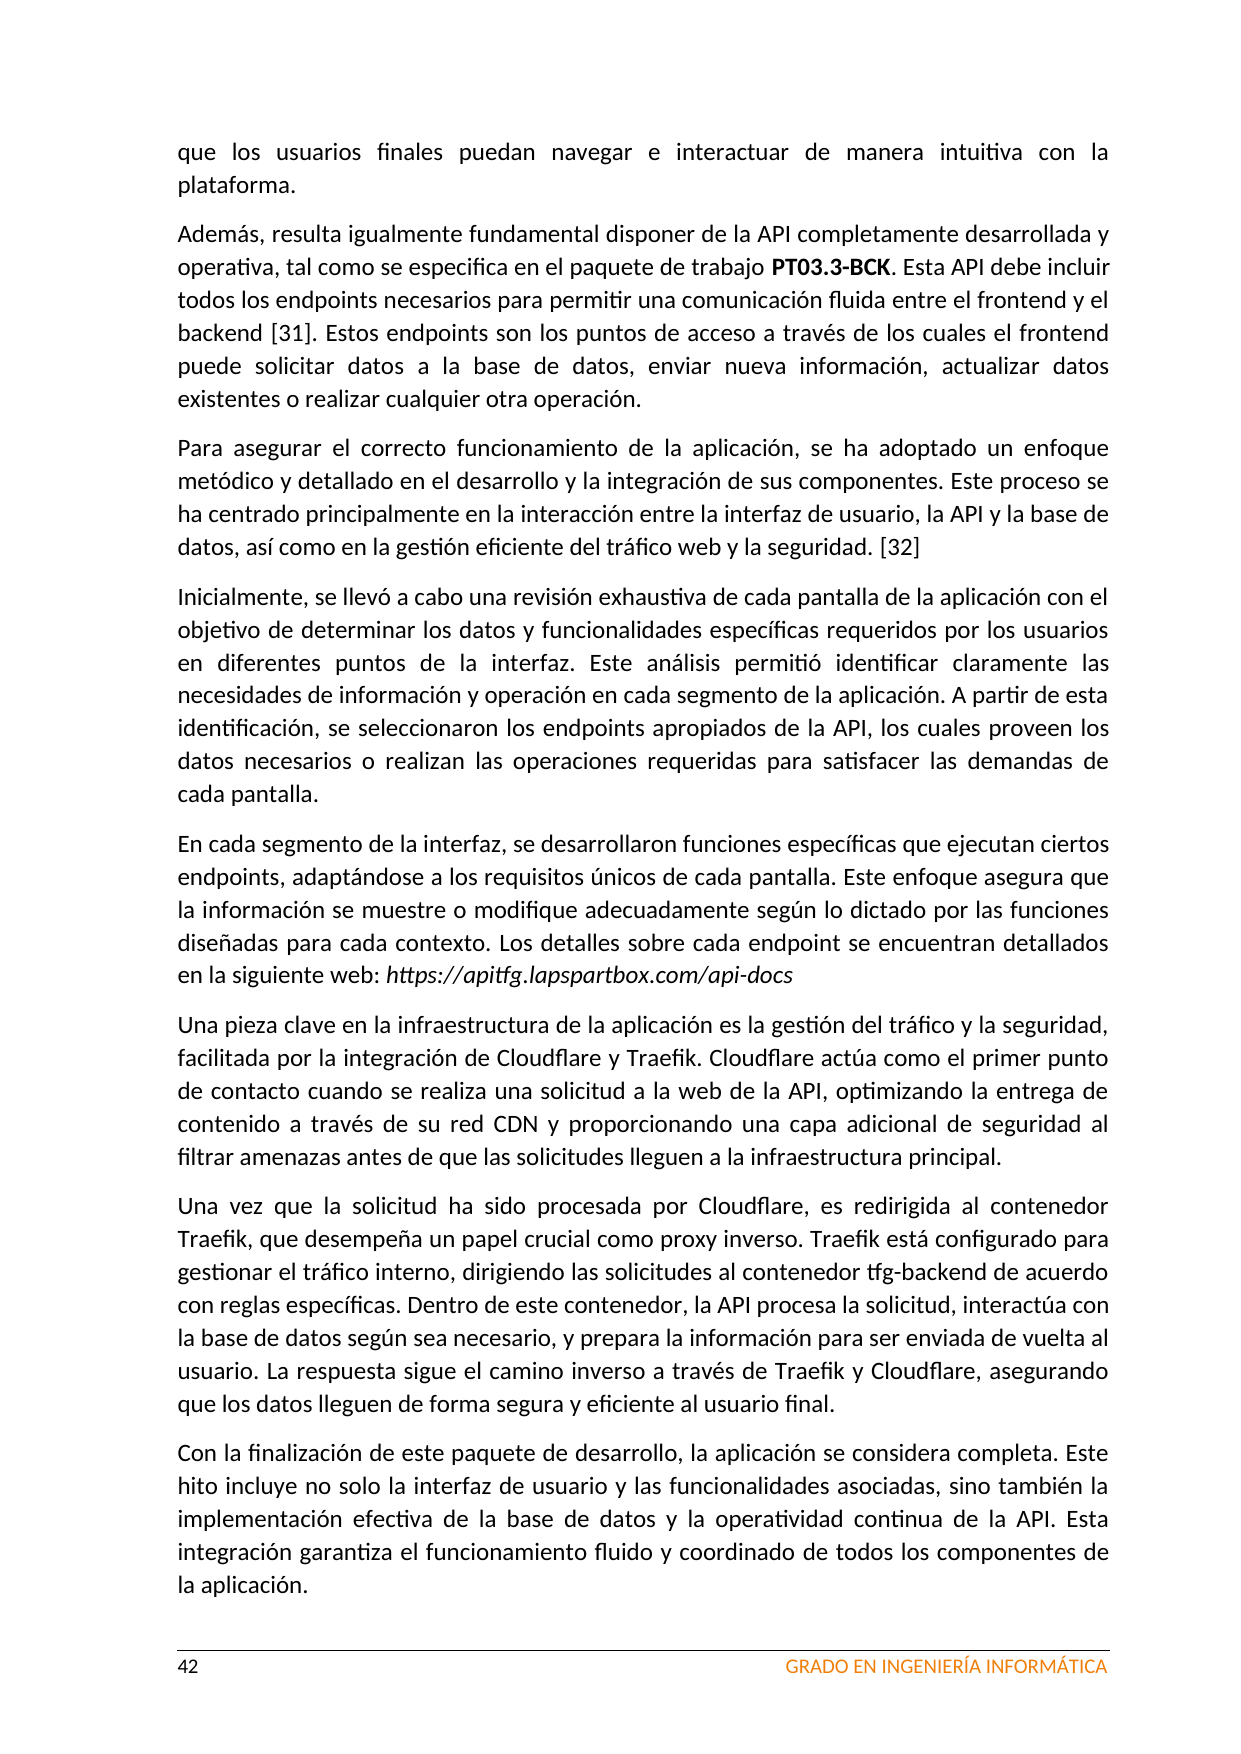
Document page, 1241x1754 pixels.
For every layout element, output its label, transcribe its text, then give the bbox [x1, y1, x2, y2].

text Inicialmente, se llevó a cabo una revisión exhaustiva de cada pantalla de la aplicación con el objetivo de determinar los datos y funcionalidades específicas requeridos por los usuarios en diferentes puntos de la interfaz. Este análisis permitió identificar claramente las necesidades de información y operación en cada segmento de la aplicación. A partir de esta identificación, se seleccionaron los endpoints apropiados de la API, los cuales proveen los datos necesarios o realizan las operaciones requeridas para satisfacer las demandas de cada pantalla. [177, 581, 1110, 809]
text Con la finalización de este paquete de desarrollo, la aplicación se considera completa. Este hito incluye no solo la interfaz de usuario y las funcionalidades asociadas, sino también la implementación efectiva de la base de datos y la operatividad continua de la API. Esta integración garantiza el funcionamiento fluido y coordinado de todos los componentes de la aplicación. [177, 1437, 1110, 1600]
text Una vez que la solicitud ha sido procesada por Cloudflare, es redirigida al contenedor Traefik, que desempeña un papel crucial como proxy inverso. Traefik está configurado para gestionar el tráfico interno, dirigiendo las solicitudes al contenedor tfg-backend de acuerdo con reglas específicas. Dentro de este contenedor, la API procesa la solicitud, interactúa con la base de datos según sea necesario, y prepara la información para ser enviada de vuelta al usuario. La respuesta sigue el camino inverso a través de Traefik y Cloudflare, asegurando que los datos lleguen de forma segura y eficiente al usuario final. [177, 1190, 1110, 1418]
text En cada segmento de la interfaz, se desarrollaron funciones específicas que ejecutan ciertos endpoints, adaptándose a los requisitos únicos de cada pantalla. Este enfoque asegura que la información se muestre o modifique adecuadamente según lo dictado por las funciones diseñadas para cada contexto. Los detalles sobre cada endpoint se encuentran detallados en la siguiente web: https://apitfg.lapspartbox.com/api-docs [177, 828, 1110, 990]
text Para asegurar el correcto funcionamiento de la aplicación, se ha adoptado un enfoque metódico y detallado en el desarrollo y la integración de sus componentes. Este proceso se ha centrado principalmente en la interacción entre la interfaz de usuario, la API y la base de datos, así como en la gestión eficiente del tráfico web y la seguridad. [177, 432, 1110, 562]
text Una pieza clave en la infraestructura de la aplicación es la gestión del tráfico y la seguridad, facilitada por la integración de Cloudflare y Traefik. Cloudflare actúa como el primer punto de contacto cuando se realiza una solicitud a la web de la API, optimizando la entrega de contenido a través de su red CDN y proporcionando una capa adicional de seguridad al filtrar amenazas antes de que las solicitudes lleguen a la infraestructura principal. [177, 1009, 1110, 1171]
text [177, 136, 1110, 199]
text Además, resulta igualmente fundamental disponer de la API completamente desarrollada y operativa, tal como se especifica en el paquete de trabajo PT03.3-BCK. Esta API debe incluir todos los endpoints necesarios para permitir una comunicación fluida entre el frontend y el backend. Estos endpoints son los puntos de acceso a través de los cuales el frontend puede solicitar datos a la base de datos, enviar nueva información, actualizar datos existentes o realizar cualquier otra operación. [177, 218, 1110, 413]
